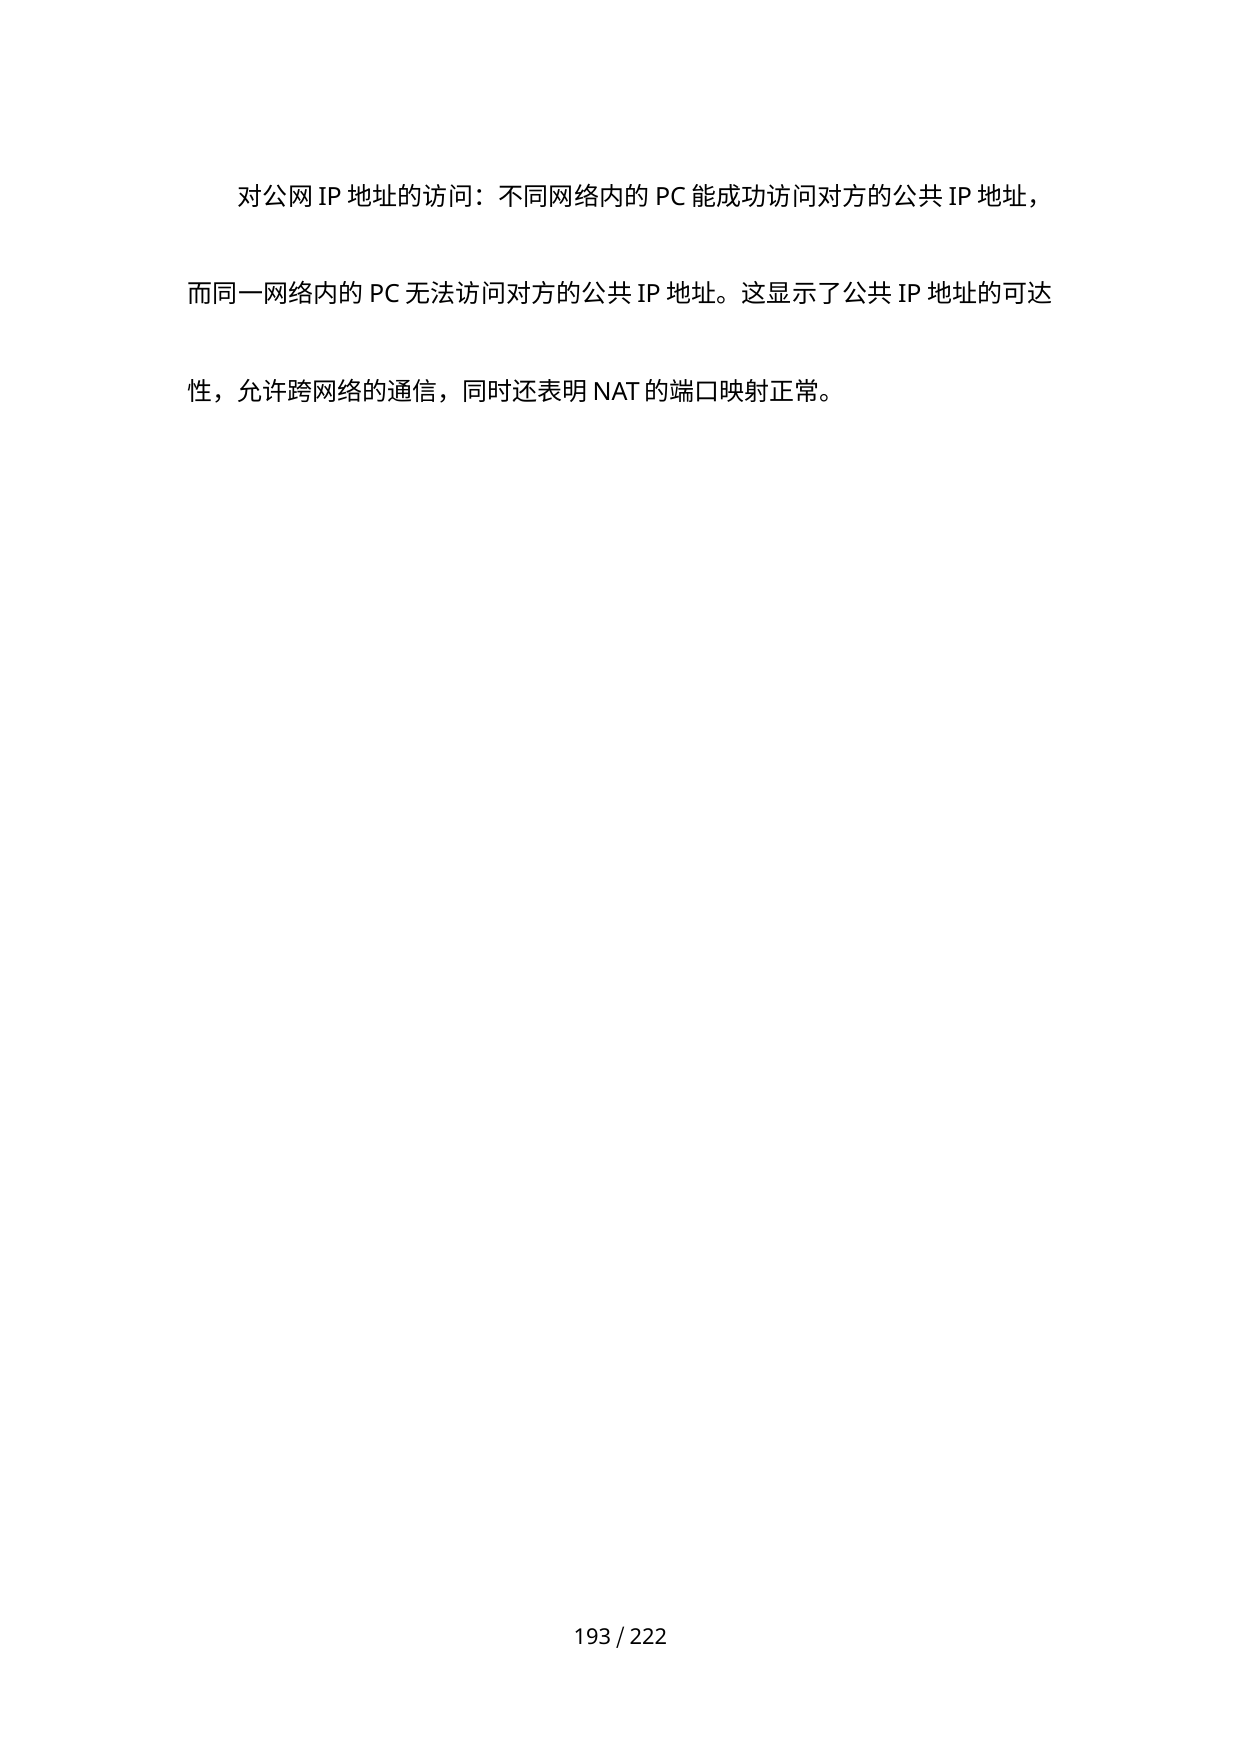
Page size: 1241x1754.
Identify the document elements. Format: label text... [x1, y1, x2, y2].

text 对公网IP地址的访问：不同网络内的PC能成功访问对方的公共IP地址，而同一网络内的PC无法访问对方的公共IP地址。这显示了公共IP地址的可达性，允许跨网络的通信，同时还表明NAT的端口映射正常。 [187, 162, 1053, 422]
